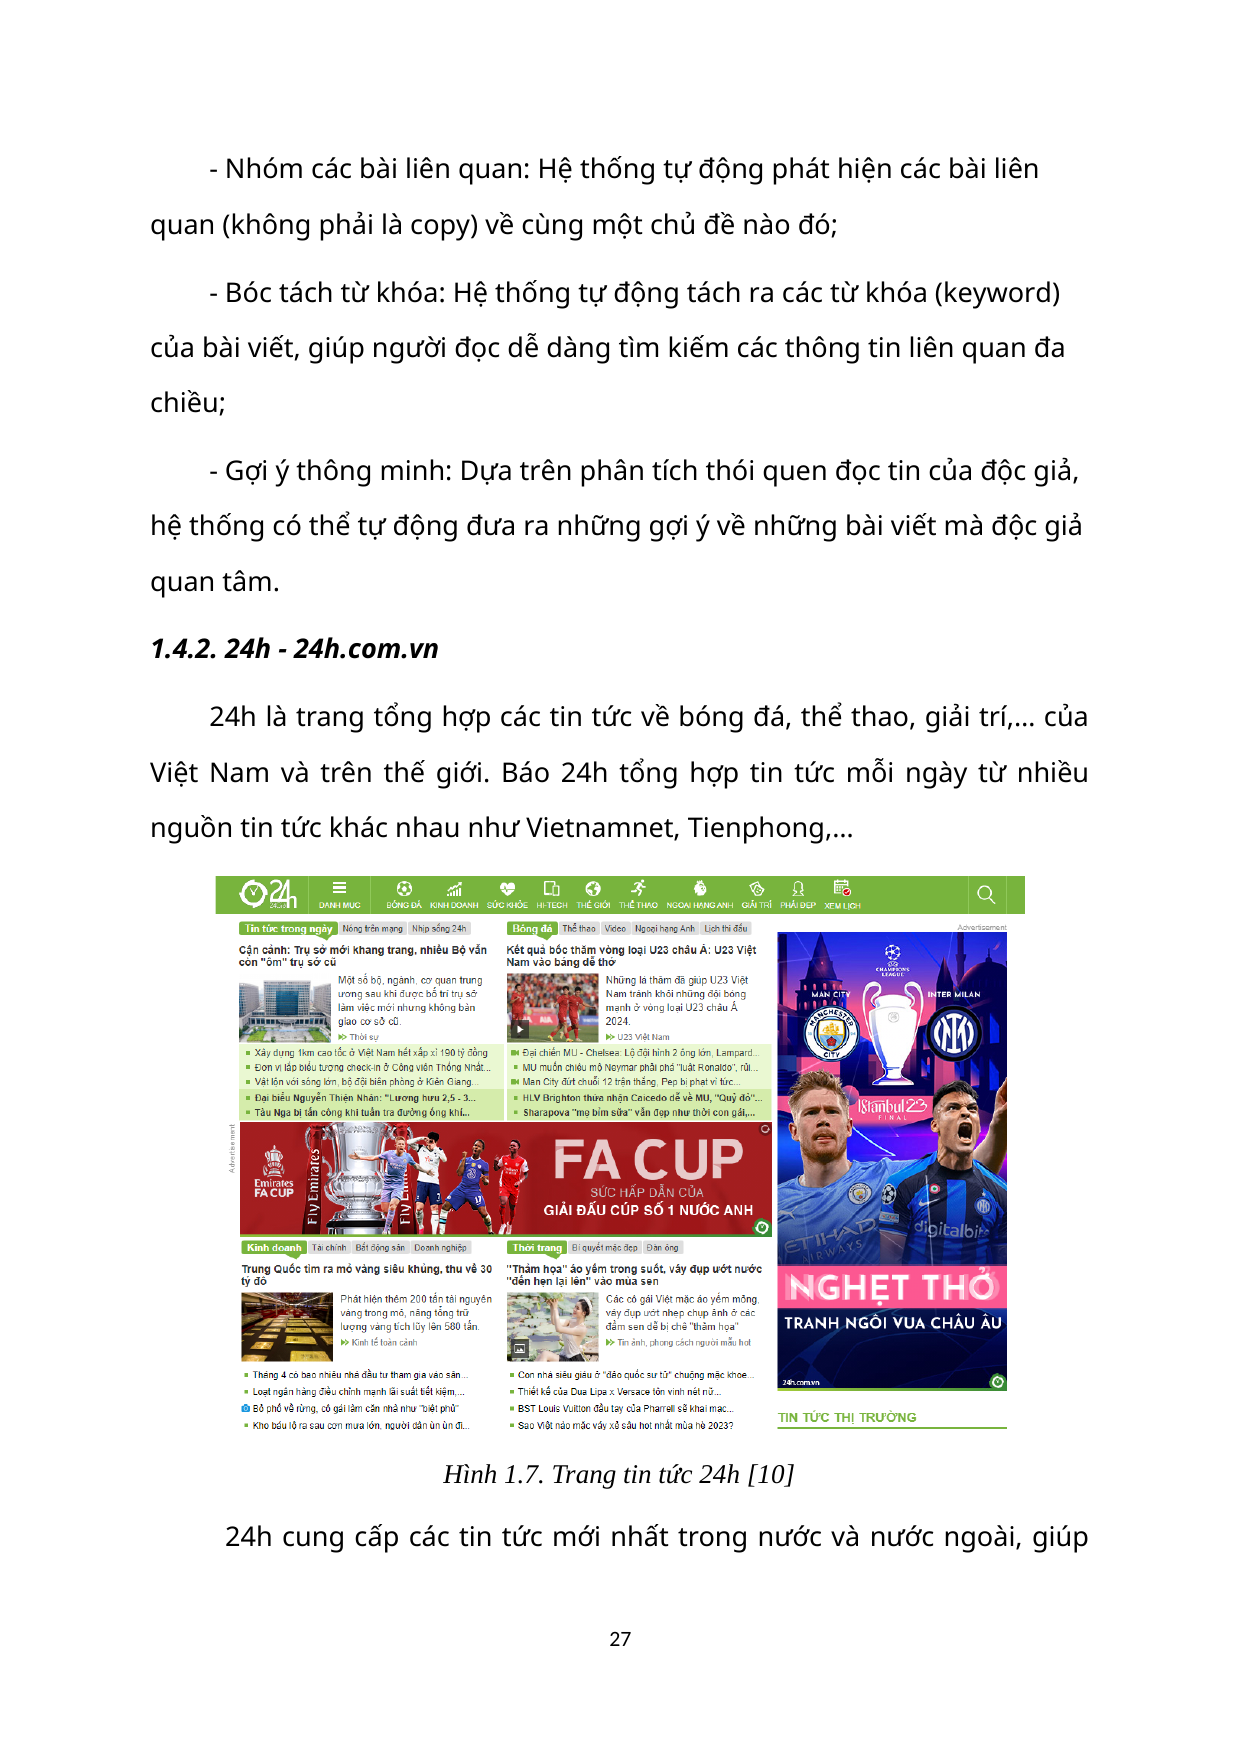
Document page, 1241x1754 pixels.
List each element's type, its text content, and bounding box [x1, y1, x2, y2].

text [150, 1518, 1090, 1554]
text 24h là trang tổng hợp các tin tức về bóng đá, thể thao, giải trí,… của Việt Nam và trên thế giới. Báo 24h tổng hợp tin tức mỗi ngày từ nhiều nguồn tin tức khác nhau như Vietnamnet, Tienphong,… [150, 698, 1090, 845]
text Hình 1.7. Trang tin tức 24h [10] [150, 1458, 1090, 1489]
picture [215, 876, 1025, 1433]
subtitle 1.4.2. 24h - 24h.com.vn [150, 630, 1090, 667]
text - Nhóm các bài liên quan: Hệ thống tự động phát hiện các bài liên quan (không phải là copy) về cùng một chủ đề nào đó; [150, 150, 1090, 242]
text - Bóc tách từ khóa: Hệ thống tự động tách ra các từ khóa (keyword) của bài viết, giúp người đọc dễ dàng tìm kiếm các thông tin liên quan đa chiều; [150, 273, 1090, 421]
text - Gợi ý thông minh: Dựa trên phân tích thói quen đọc tin của độc giả, hệ thống có thể tự động đưa ra những gợi ý về những bài viết mà độc giả quan tâm. [150, 452, 1090, 599]
